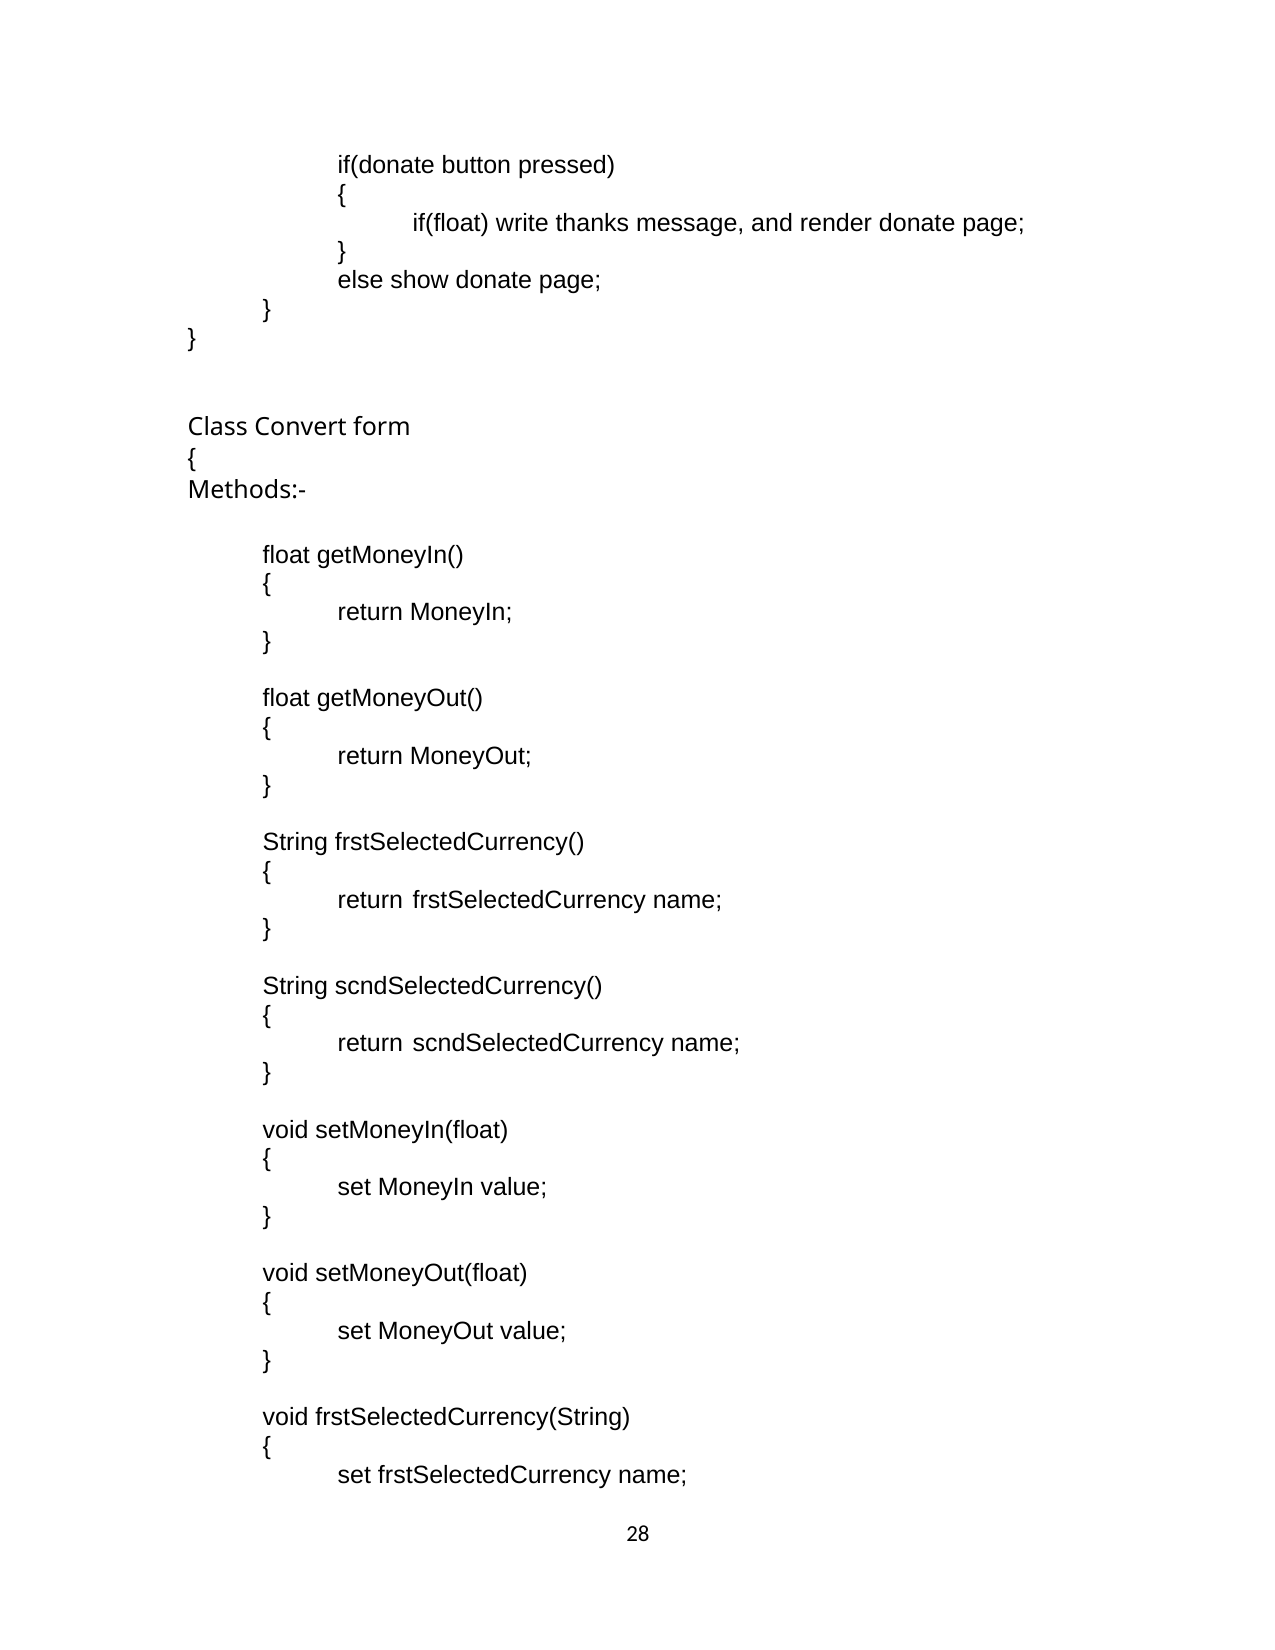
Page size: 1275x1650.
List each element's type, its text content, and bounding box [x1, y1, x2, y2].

text Class Convert form [187, 409, 1087, 443]
text set MoneyIn value; [187, 1172, 1087, 1201]
text Methods:- [187, 472, 1087, 506]
text float getMoneyOut() [187, 683, 1087, 712]
text } [187, 1201, 1087, 1230]
text } [187, 1345, 1087, 1373]
text { [187, 856, 1087, 885]
text } [187, 236, 1087, 265]
text } [187, 322, 1087, 351]
text return MoneyOut; [187, 741, 1087, 770]
text if(donate button pressed) [187, 150, 1087, 179]
text { [187, 1431, 1087, 1460]
text else show donate page; [187, 265, 1087, 294]
text String frstSelectedCurrency() [187, 827, 1087, 856]
text { [187, 443, 1087, 472]
text } [187, 913, 1087, 942]
text { [187, 1143, 1087, 1172]
text { [187, 1287, 1087, 1316]
text } [187, 770, 1087, 798]
text set MoneyOut value; [187, 1316, 1087, 1345]
text { [187, 712, 1087, 741]
text } [187, 294, 1087, 322]
text String scndSelectedCurrency() [187, 971, 1087, 1000]
text void frstSelectedCurrency(String) [187, 1402, 1087, 1431]
text return frstSelectedCurrency name; [187, 885, 1087, 913]
text if(float) write thanks message, and render donate page; [187, 207, 1087, 236]
text } [187, 626, 1087, 655]
text return scndSelectedCurrency name; [187, 1028, 1087, 1057]
text { [187, 568, 1087, 597]
text float getMoneyIn() [187, 540, 1087, 568]
text void setMoneyOut(float) [187, 1258, 1087, 1287]
text } [187, 1057, 1087, 1086]
text { [187, 179, 1087, 207]
text return MoneyIn; [187, 597, 1087, 626]
text void setMoneyIn(float) [187, 1115, 1087, 1143]
text set frstSelectedCurrency name; [187, 1460, 1087, 1488]
text { [187, 1000, 1087, 1028]
